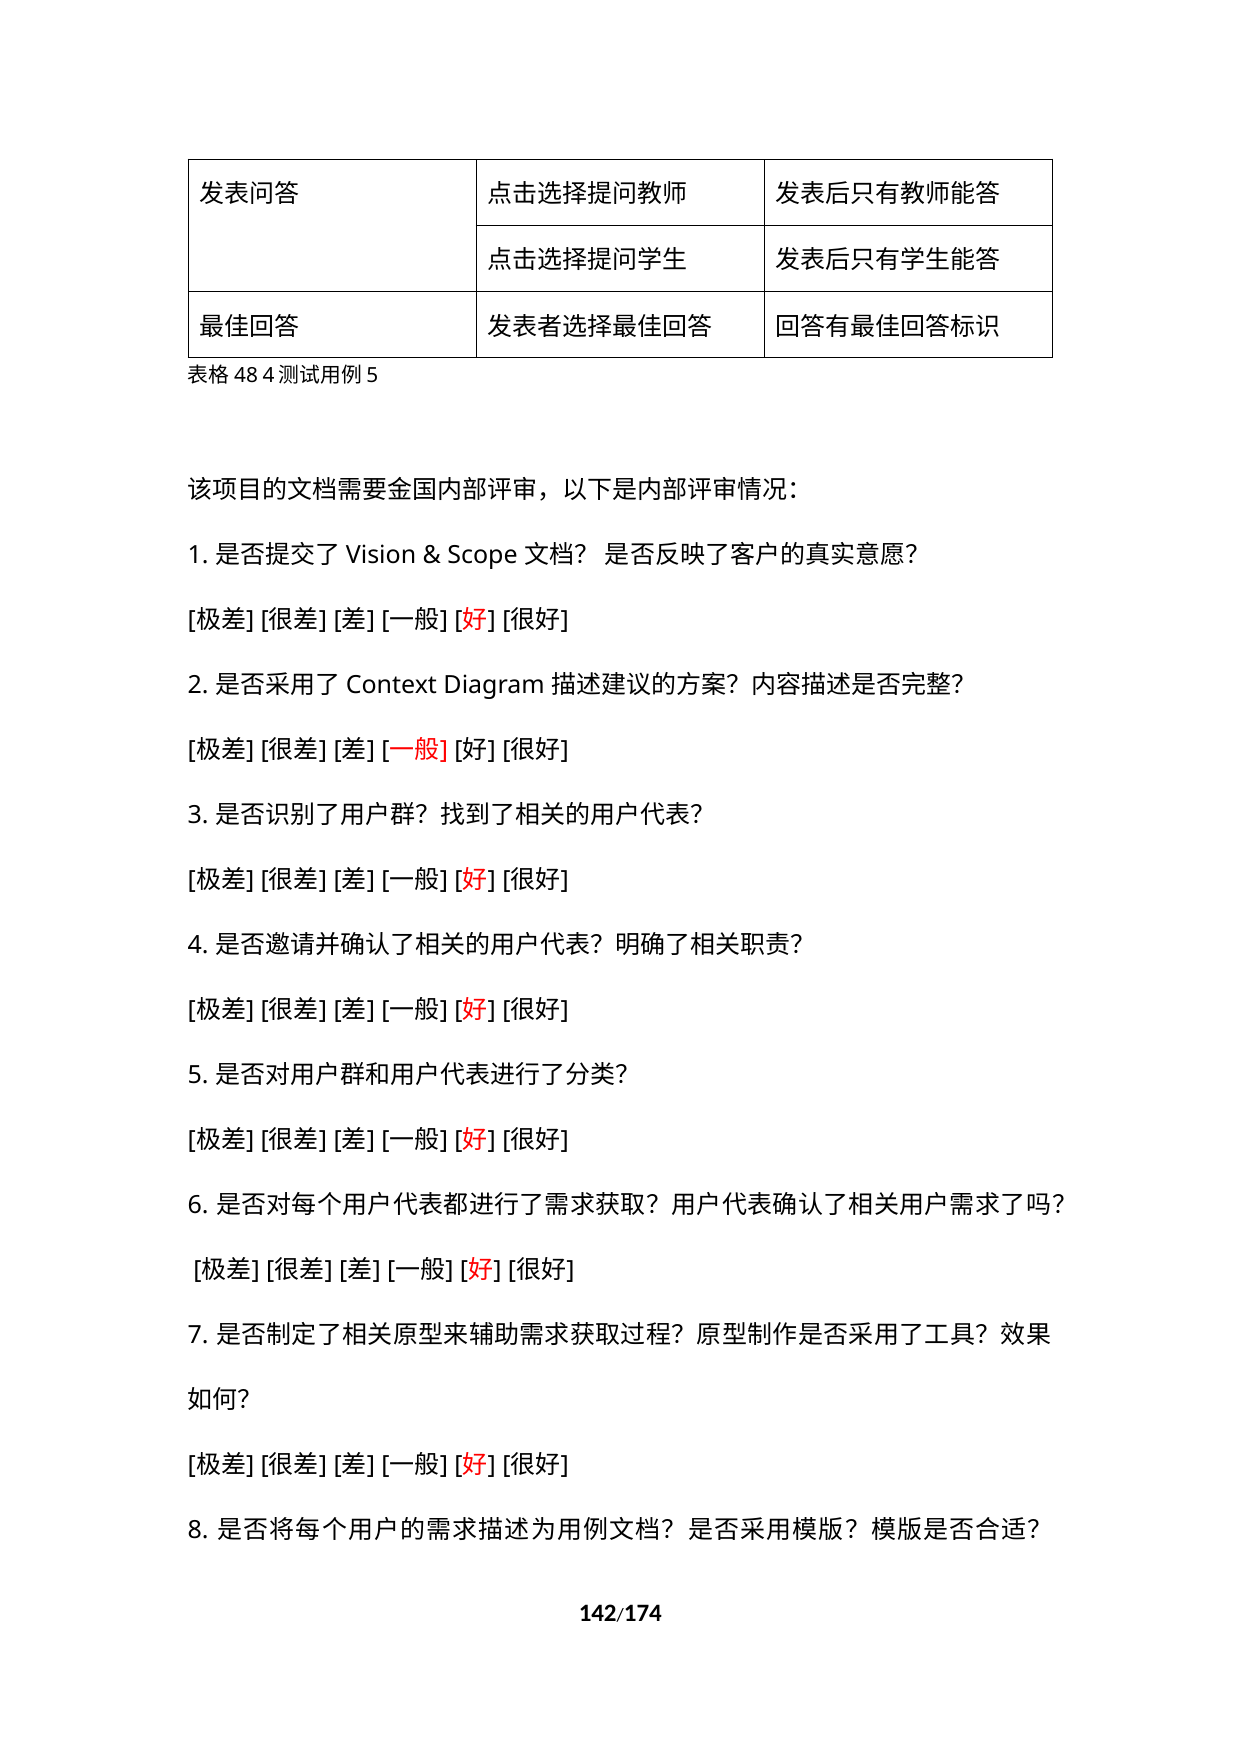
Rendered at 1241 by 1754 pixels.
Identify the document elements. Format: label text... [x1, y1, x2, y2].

table_cell 发表后只有学生能答 [765, 226, 1052, 291]
text 4. 是否邀请并确认了相关的用户代表？明确了相关职责？ [187, 910, 1053, 975]
text [极差] [很差] [差] [一般] [好] [很好] [187, 975, 1053, 1040]
text 该项目的文档需要金国内部评审，以下是内部评审情况： [187, 455, 1053, 520]
text 表格 48 4测试用例5 [187, 358, 1053, 390]
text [187, 1495, 1053, 1560]
table_cell 发表者选择最佳回答 [477, 292, 764, 357]
text [极差] [很差] [差] [一般] [好] [很好] [187, 845, 1053, 910]
text [极差] [很差] [差] [一般] [好] [很好] [187, 1105, 1053, 1170]
table_cell 发表后只有教师能答 [765, 160, 1052, 224]
text 5. 是否对用户群和用户代表进行了分类？ [187, 1040, 1053, 1105]
table_cell 发表问答 [189, 160, 476, 291]
table_cell 点击选择提问学生 [477, 226, 764, 291]
text 3. 是否识别了用户群？找到了相关的用户代表？ [187, 780, 1053, 845]
text 7. 是否制定了相关原型来辅助需求获取过程？原型制作是否采用了工具？效果如何？ [187, 1300, 1053, 1430]
text 6. 是否对每个用户代表都进行了需求获取？用户代表确认了相关用户需求了吗？ [极差] [很差] [差] [一般] [好] [很好] [187, 1170, 1053, 1300]
text 2. 是否采用了 Context Diagram 描述建议的方案？内容描述是否完整？ [187, 650, 1053, 715]
table_cell 最佳回答 [189, 292, 476, 357]
table_cell 点击选择提问教师 [477, 160, 764, 224]
text [极差] [很差] [差] [一般] [好] [很好] [187, 1430, 1053, 1495]
table_cell 回答有最佳回答标识 [765, 292, 1052, 357]
text [极差] [很差] [差] [一般] [好] [很好] [187, 715, 1053, 780]
text 1. 是否提交了 Vision & Scope 文档？ 是否反映了客户的真实意愿？ [187, 520, 1053, 585]
text [极差] [很差] [差] [一般] [好] [很好] [187, 585, 1053, 650]
